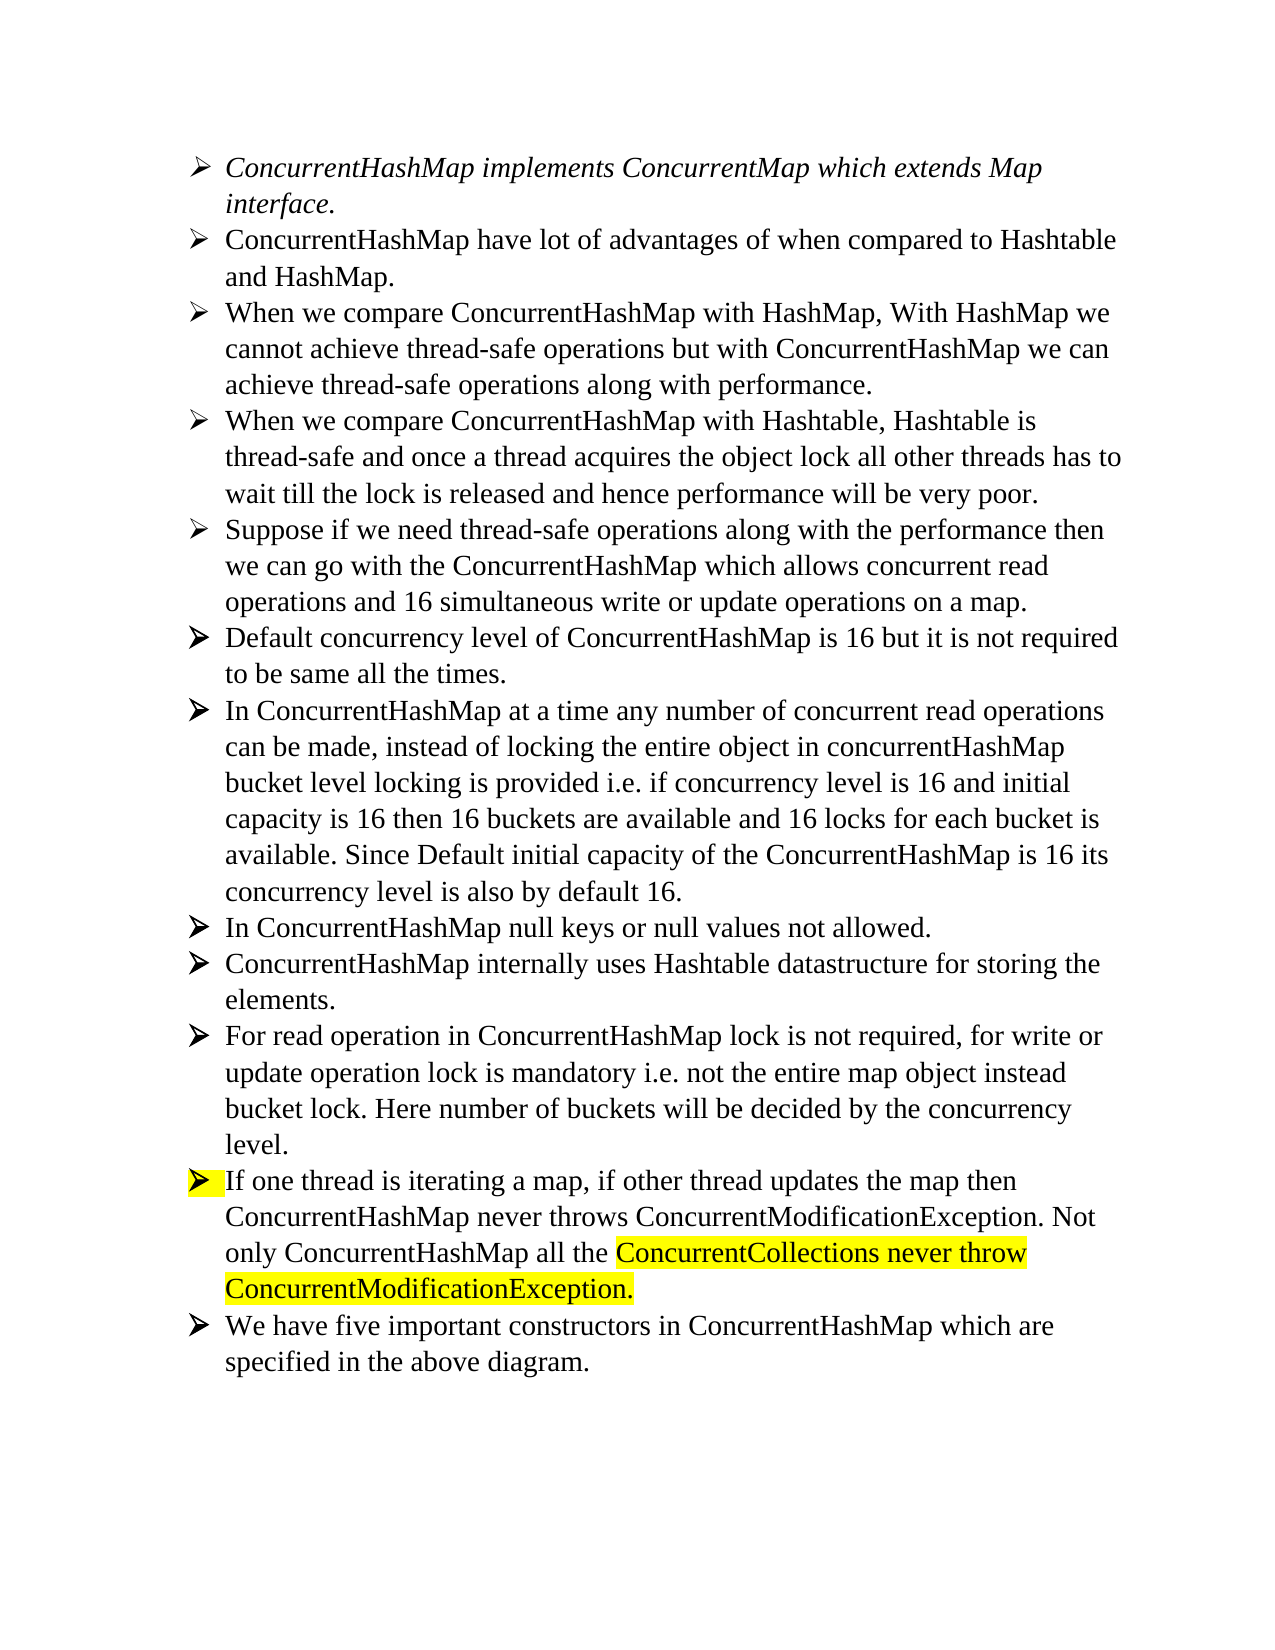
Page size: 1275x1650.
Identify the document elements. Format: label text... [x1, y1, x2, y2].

list In ConcurrentHashMap null keys or null values not allowed. [187, 910, 1125, 943]
list When we compare ConcurrentHashMap with Hashtable, Hashtable is thread-safe and once a thread acquires the object lock all other threads has to wait till the lock is released and hence performance will be very poor. [187, 403, 1125, 509]
list For read operation in ConcurrentHashMap lock is not required, for write or update operation lock is mandatory i.e. not the entire map object instead bucket lock. Here number of buckets will be decided by the concurrency level. [187, 1018, 1125, 1161]
list When we compare ConcurrentHashMap with HashMap, With HashMap we cannot achieve thread-safe operations but with ConcurrentHashMap we can achieve thread-safe operations along with performance. [187, 295, 1125, 401]
list ConcurrentHashMap implements ConcurrentMap which extends Map interface. [187, 150, 1125, 220]
list Default concurrency level of ConcurrentHashMap is 16 but it is not required to be same all the times. [187, 620, 1125, 690]
list ConcurrentHashMap have lot of advantages of when compared to Hashtable and HashMap. [187, 222, 1125, 292]
list Suppose if we need thread-safe operations along with the performance then we can go with the ConcurrentHashMap which allows concurrent read operations and 16 simultaneous write or update operations on a map. [187, 512, 1125, 618]
list We have five important constructors in ConcurrentHashMap which are specified in the above diagram. [187, 1308, 1125, 1378]
list In ConcurrentHashMap at a time any number of concurrent read operations can be made, instead of locking the entire object in concurrentHashMap bucket level locking is provided i.e. if concurrency level is 16 and initial capacity is 16 then 16 buckets are available and 16 locks for each bucket is available. Since Default initial capacity of the ConcurrentHashMap is 16 its concurrency level is also by default 16. [187, 693, 1125, 907]
list ConcurrentHashMap internally uses Hashtable datastructure for storing the elements. [187, 946, 1125, 1016]
list If one thread is iterating a map, if other thread updates the map then ConcurrentHashMap never throws ConcurrentModificationException. Not only ConcurrentHashMap all the ConcurrentCollections never throw ConcurrentModificationException. [187, 1163, 1125, 1305]
